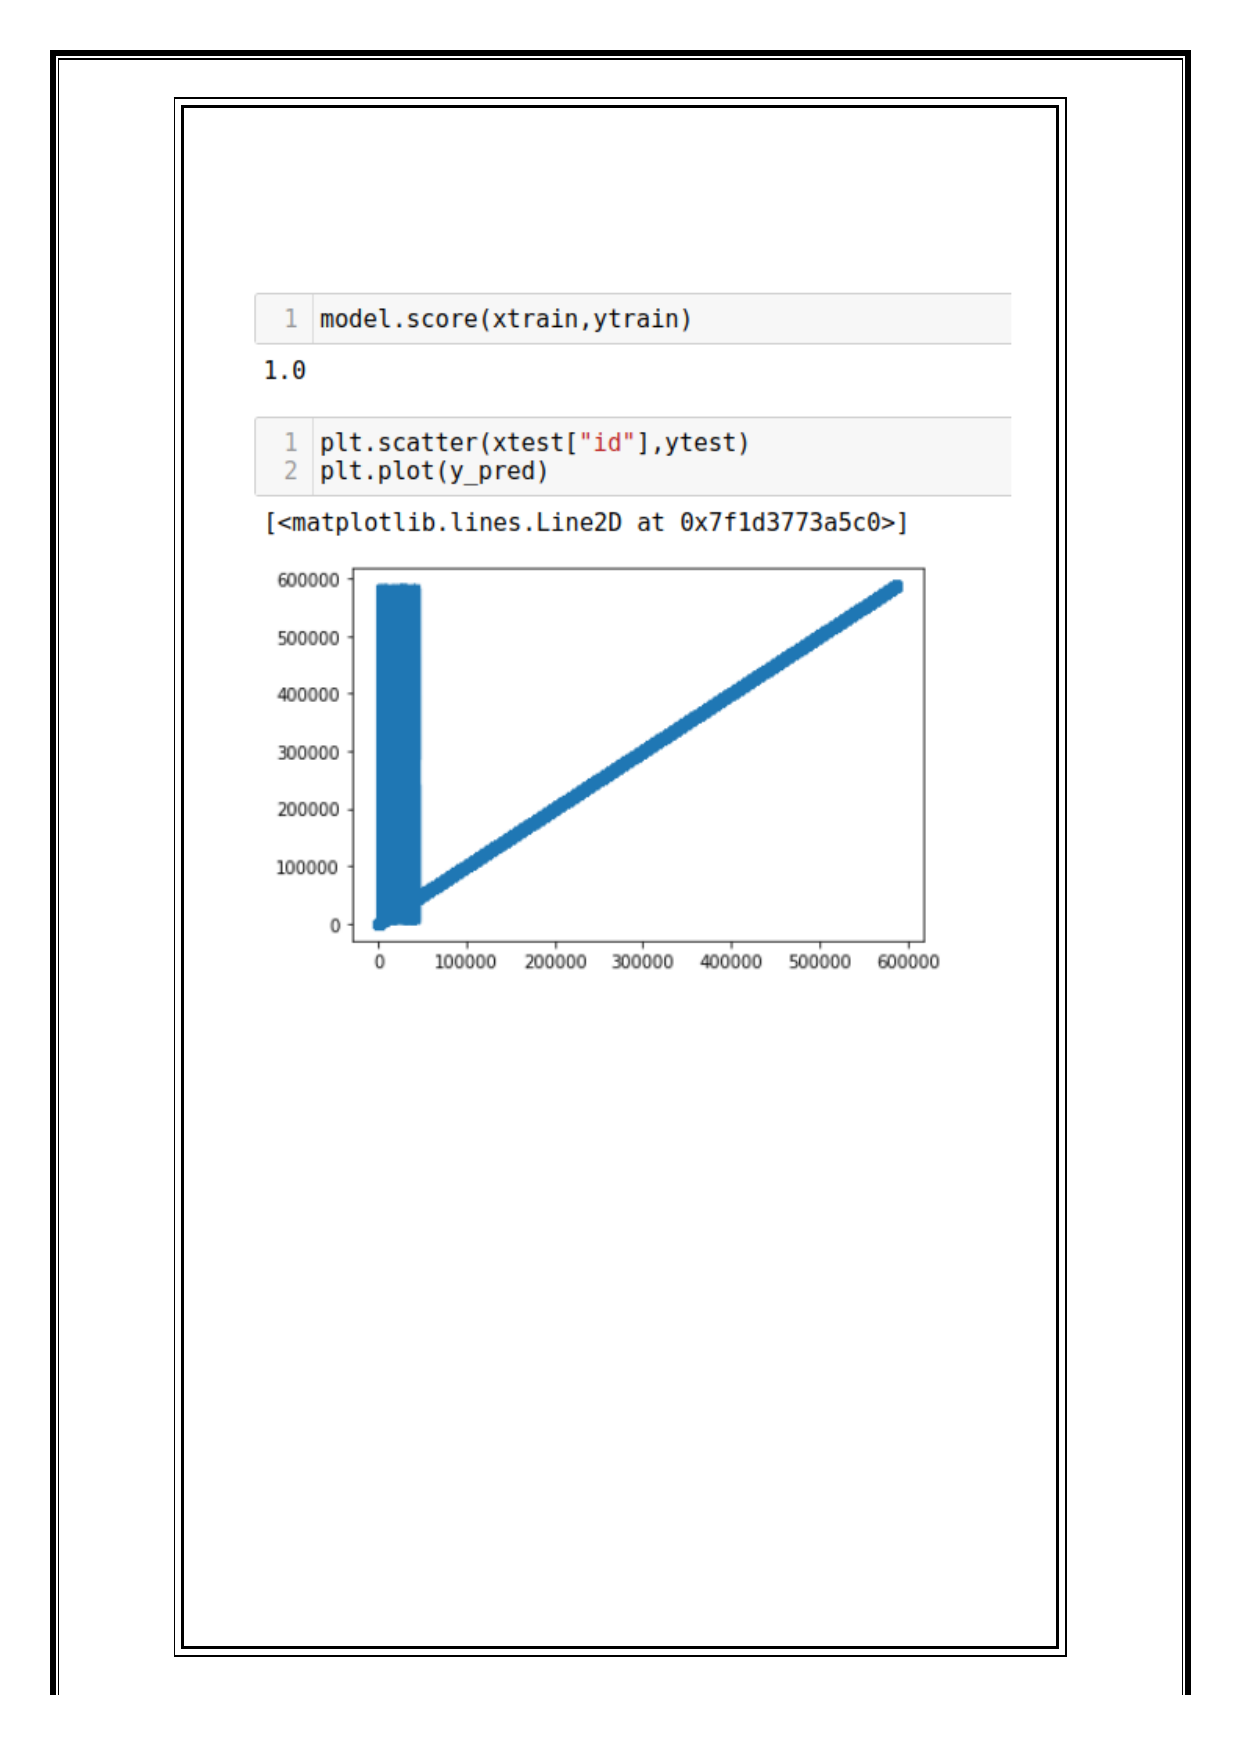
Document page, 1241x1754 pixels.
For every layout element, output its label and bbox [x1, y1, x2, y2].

picture [253, 290, 1012, 987]
